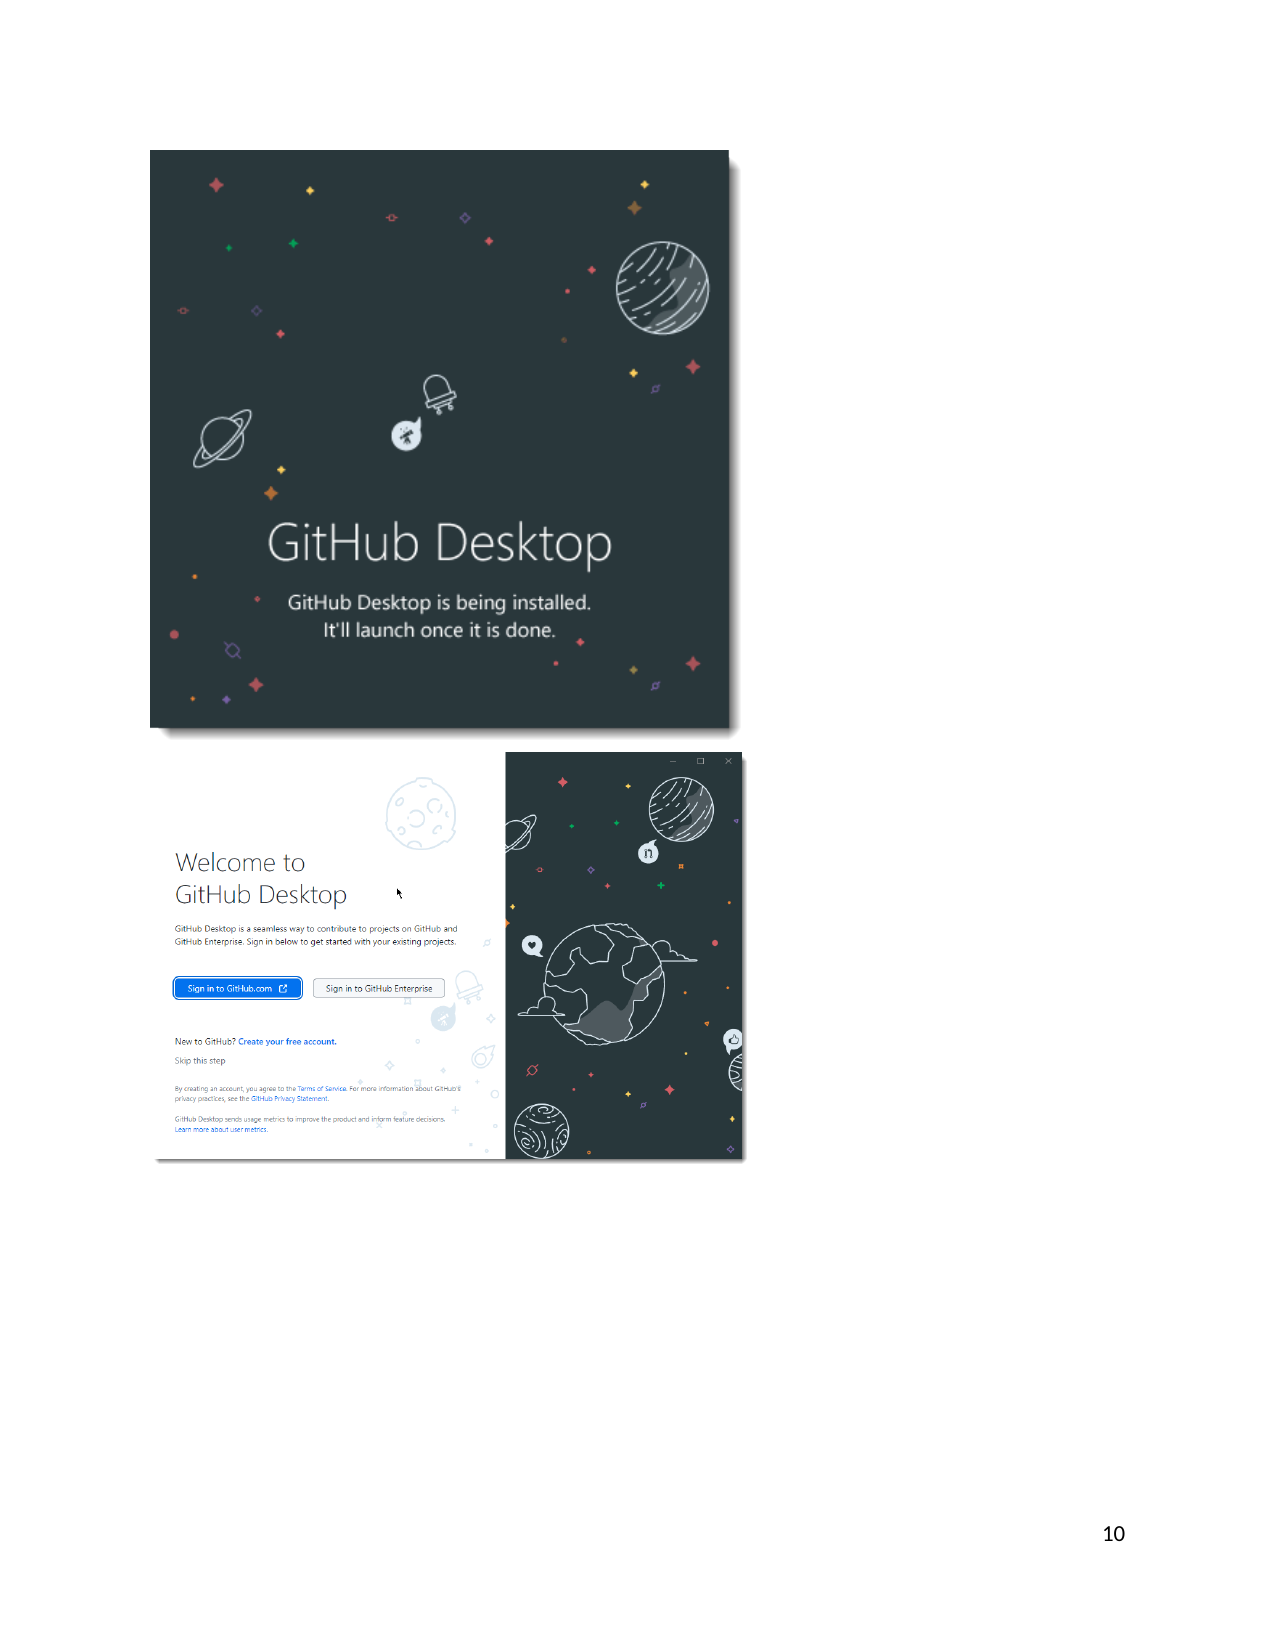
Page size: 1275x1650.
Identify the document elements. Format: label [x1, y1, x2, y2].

picture [150, 752, 750, 1168]
picture [150, 150, 750, 750]
